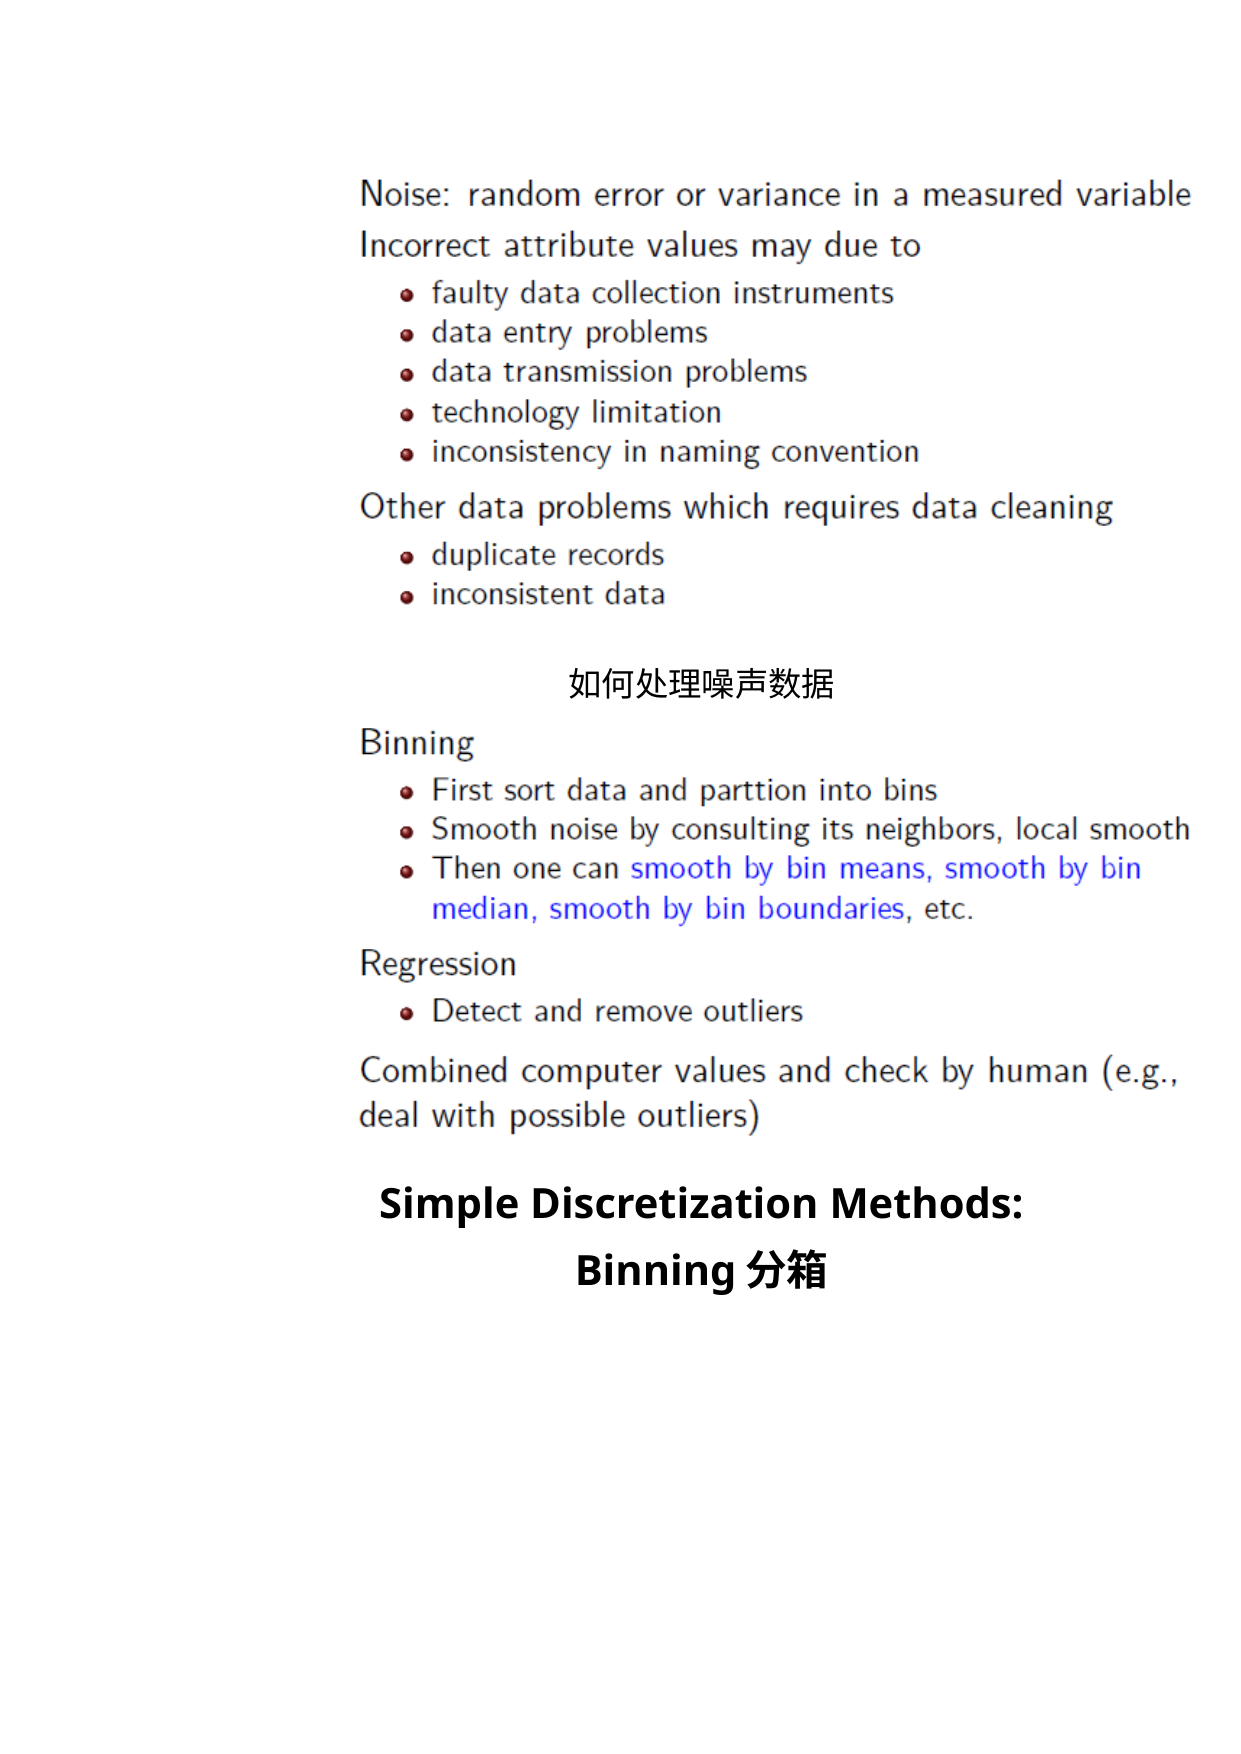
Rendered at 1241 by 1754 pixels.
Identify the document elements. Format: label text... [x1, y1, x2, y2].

picture [350, 162, 1216, 619]
picture [350, 714, 1216, 1143]
list 如何处理噪声数据 [350, 649, 1053, 714]
list Simple Discretization Methods: Binning分箱 [350, 1169, 1053, 1299]
